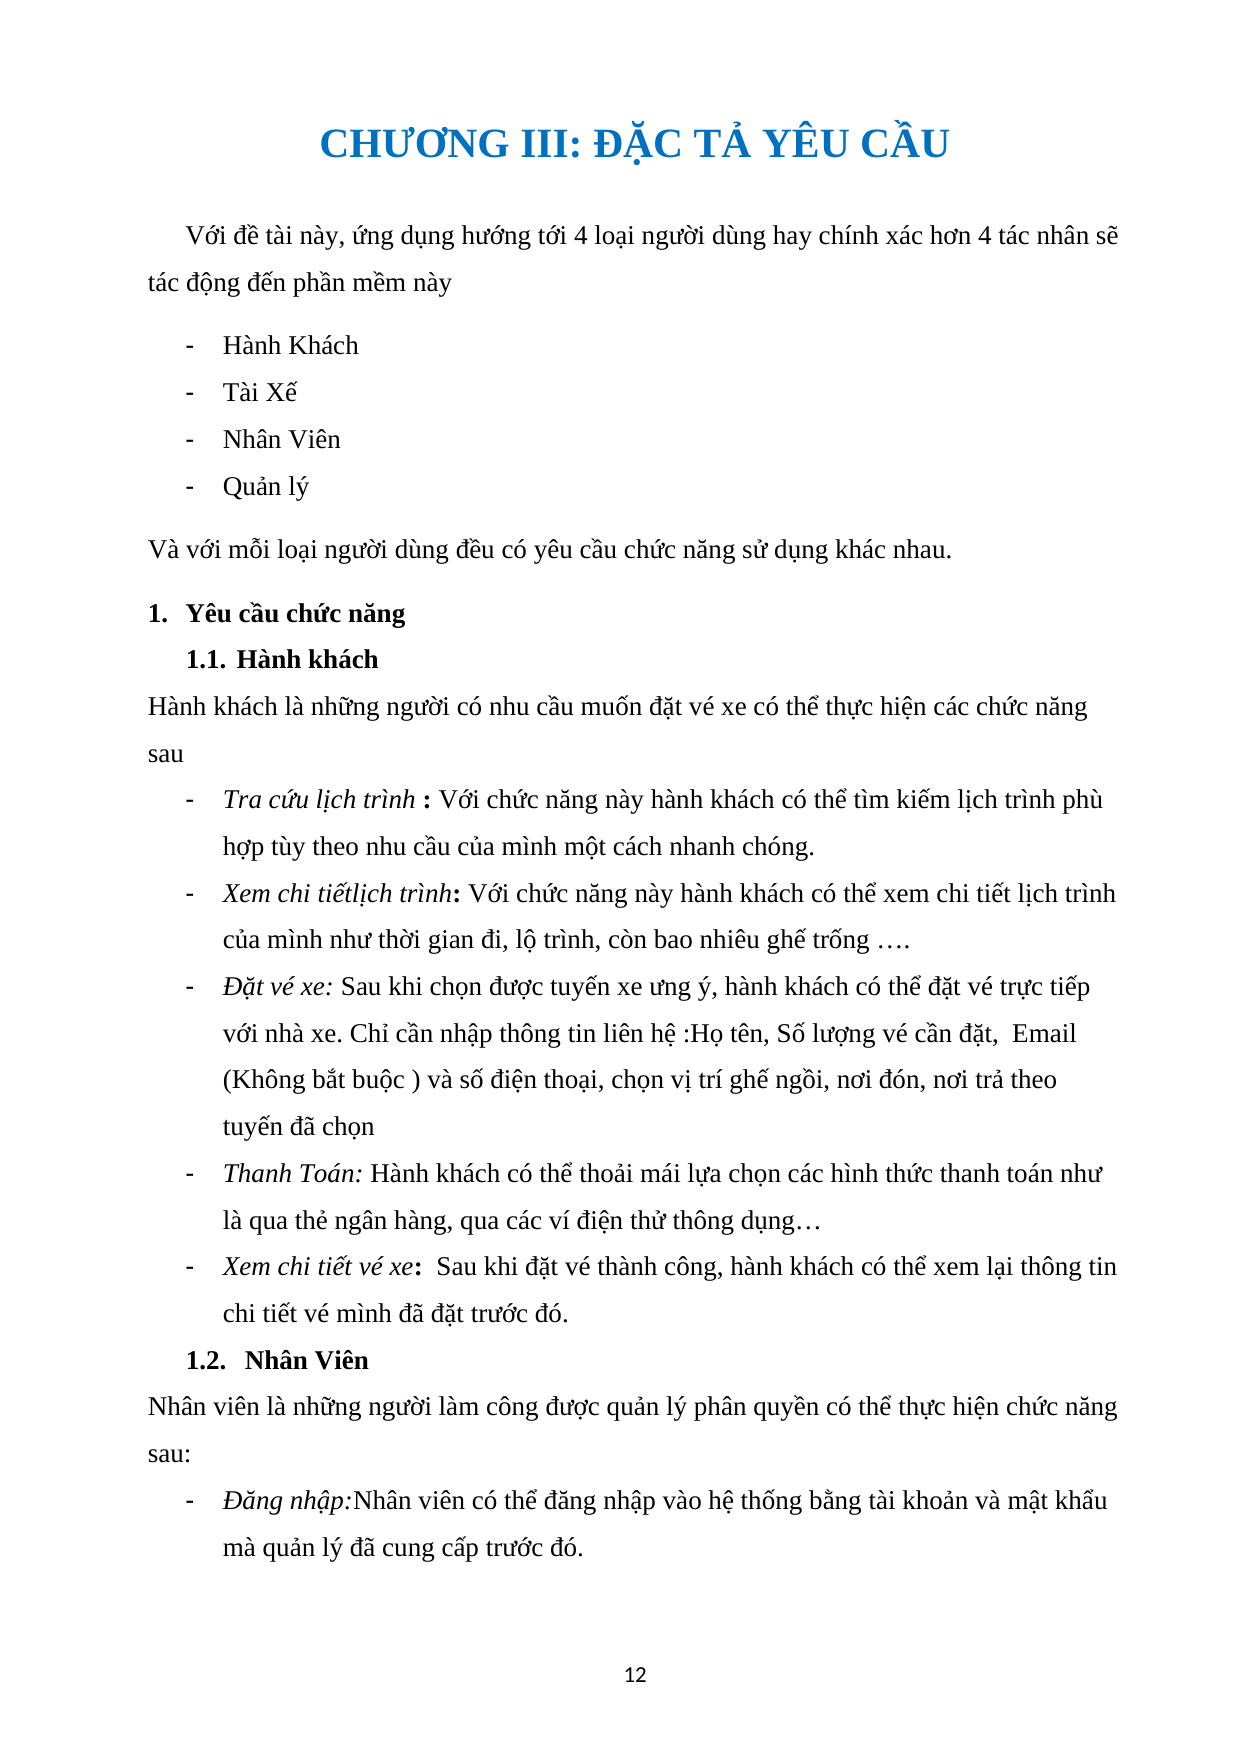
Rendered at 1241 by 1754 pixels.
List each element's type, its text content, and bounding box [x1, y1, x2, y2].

list Hành Khách [185, 329, 1122, 360]
text Nhân viên là những người làm công được quản lý phân quyền có thể thực hiện chức năng sau: [148, 1391, 1122, 1468]
list Nhân Viên [185, 423, 1122, 454]
text Và với mỗi loại người dùng đều có yêu cầu chức năng sử dụng khác nhau. [148, 533, 1122, 564]
list Yêu cầu chức năng [148, 597, 1122, 628]
list Nhân Viên [186, 1344, 1122, 1375]
list Tài Xế [185, 376, 1122, 407]
text CHƯƠNG III: ĐẶC TẢ YÊU CẦU [148, 118, 1122, 166]
text Hành khách là những người có nhu cầu muốn đặt vé xe có thể thực hiện các chức năng sau [148, 690, 1122, 768]
list Quản lý [185, 470, 1122, 501]
list Hành khách [186, 643, 1122, 674]
list Xem chi tiết vé xe: Sau khi đặt vé thành công, hành khách có thể xem lại thông tin chi tiết vé mình đã đặt trước đó. [185, 1250, 1122, 1328]
text Với đề tài này, ứng dụng hướng tới 4 loại người dùng hay chính xác hơn 4 tác nhân sẽ tác động đến phần mềm này [148, 219, 1122, 297]
list Đặt vé xe: Sau khi chọn được tuyến xe ưng ý, hành khách có thể đặt vé trực tiếp với nhà xe. Chỉ cần nhập thông tin liên hệ :Họ tên, Số lượng vé cần đặt, Email (Không bắt buộc ) và số điện thoại, chọn vị trí ghế ngồi, nơi đón, nơi trả theo tuyến đã chọn [185, 970, 1122, 1141]
list Thanh Toán: Hành khách có thể thoải mái lựa chọn các hình thức thanh toán như là qua thẻ ngân hàng, qua các ví điện thử thông dụng… [185, 1157, 1122, 1235]
list Xem chi tiếtlịch trình: Với chức năng này hành khách có thể xem chi tiết lịch trình của mình như thời gian đi, lộ trình, còn bao nhiêu ghế trống …. [185, 877, 1122, 955]
list Đăng nhập:Nhân viên có thể đăng nhập vào hệ thống bằng tài khoản và mật khẩu mà quản lý đã cung cấp trước đó. [185, 1484, 1122, 1562]
list Tra cứu lịch trình : Với chức năng này hành khách có thể tìm kiếm lịch trình phù hợp tùy theo nhu cầu của mình một cách nhanh chóng. [185, 783, 1122, 861]
